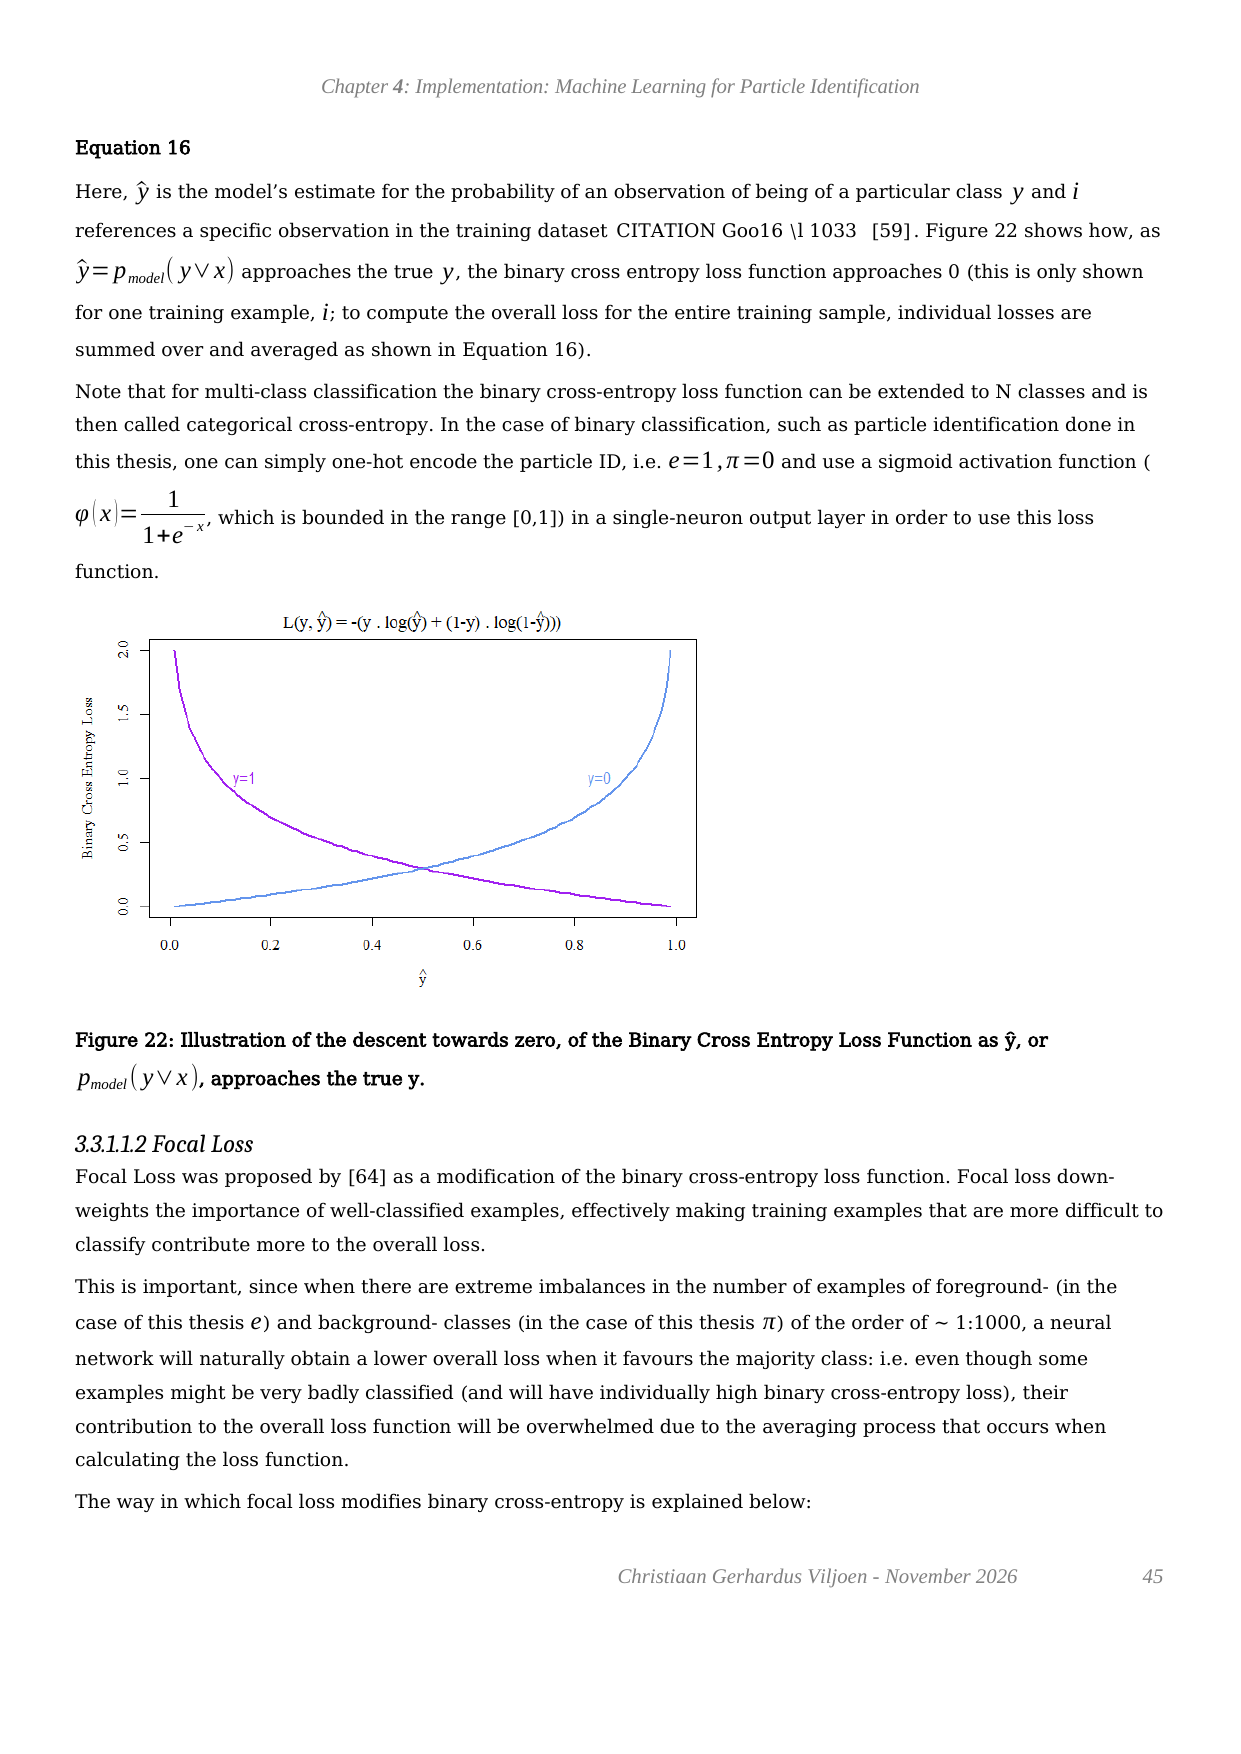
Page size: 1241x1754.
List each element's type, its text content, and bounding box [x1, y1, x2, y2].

text The way in which focal loss modifies binary cross-entropy is explained below: [75, 1490, 1165, 1513]
text Focal Loss was proposed by as a modification of the binary cross-entropy loss function. Focal loss down-weights the importance of well-classified examples, effectively making training examples that are more difficult to classify contribute more to the overall loss. [75, 1165, 1165, 1255]
text Equation 16 [75, 135, 1165, 158]
text Note that for multi-class classification the binary cross-entropy loss function can be extended to N classes and is then called categorical cross-entropy. In the case of binary classification, such as particle identification done in this thesis, one can simply one-hot encode the particle ID, i.e. and use a sigmoid activation function (, which is bounded in the range [0,1]) in a single-neuron output layer in order to use this loss function. [75, 379, 1165, 582]
picture [75, 601, 734, 1009]
text Figure 22: Illustration of the descent towards zero, of the Binary Cross Entropy Loss Function as ŷ, or , approaches the true y. [75, 1028, 1165, 1093]
text This is important, since when there are extreme imbalances in the number of examples of foreground- (in the case of this thesis ) and background- classes (in the case of this thesis ) of the order of ~ 1:1000, a neural network will naturally obtain a lower overall loss when it favours the majority class: i.e. even though some examples might be very badly classified (and will have individually high binary cross-entropy loss), their contribution to the overall loss function will be overwhelmed due to the averaging process that occurs when calculating the loss function. [75, 1274, 1165, 1471]
text Here, is the model’s estimate for the probability of an observation of being of a particular class and references a specific observation in the training dataset. Figure 22 shows how, as approaches the true , the binary cross entropy loss function approaches 0 (this is only shown for one training example, ; to compute the overall loss for the entire training sample, individual losses are summed over and averaged as shown in Equation 16). [75, 177, 1165, 360]
subtitle Focal Loss [75, 1130, 1165, 1158]
